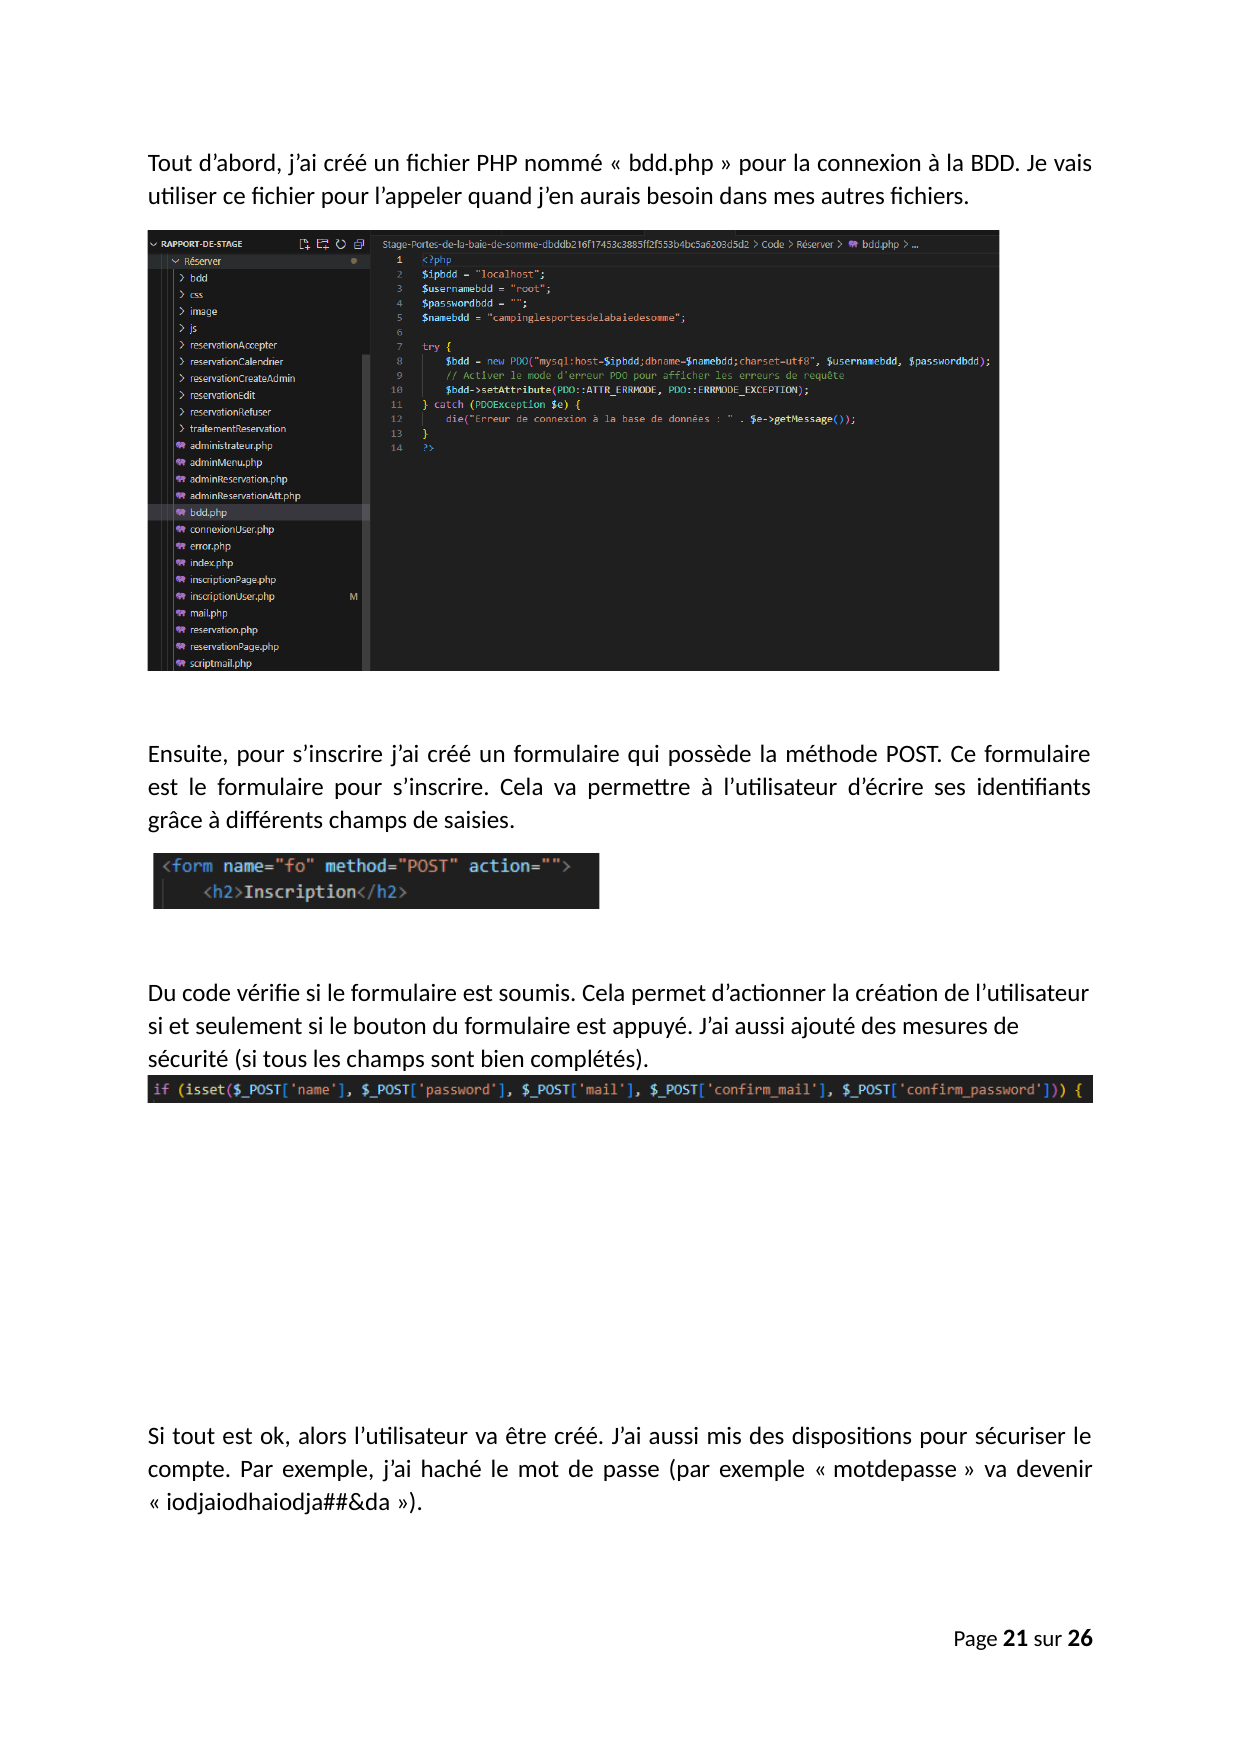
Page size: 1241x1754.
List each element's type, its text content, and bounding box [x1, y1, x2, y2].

text Du code vérifie si le formulaire est soumis. Cela permet d’actionner la création de l’utilisateur si et seulement si le bouton du formulaire est appuyé. J’ai aussi ajouté des mesures de sécurité (si tous les champs sont bien complétés). [148, 977, 1093, 1075]
picture [147, 1075, 1093, 1103]
text Ensuite, pour s’inscrire j’ai créé un formulaire qui possède la méthode POST. Ce formulaire est le formulaire pour s’inscrire. Cela va permettre à l’utilisateur d’écrire ses identifiants grâce à différents champs de saisies. [148, 738, 1093, 835]
text Si tout est ok, alors l’utilisateur va être créé. J’ai aussi mis des dispositions pour sécuriser le compte. Par exemple, j’ai haché le mot de passe (par exemple « motdepasse » va devenir « iodjaiodhaiodja##&da »). [148, 1420, 1093, 1516]
picture [153, 853, 600, 909]
text Tout d’abord, j’ai créé un fichier PHP nommé « bdd.php » pour la connexion à la BDD. Je vais utiliser ce fichier pour l’appeler quand j’en aurais besoin dans mes autres fichiers. [148, 148, 1093, 211]
picture [147, 230, 1000, 671]
